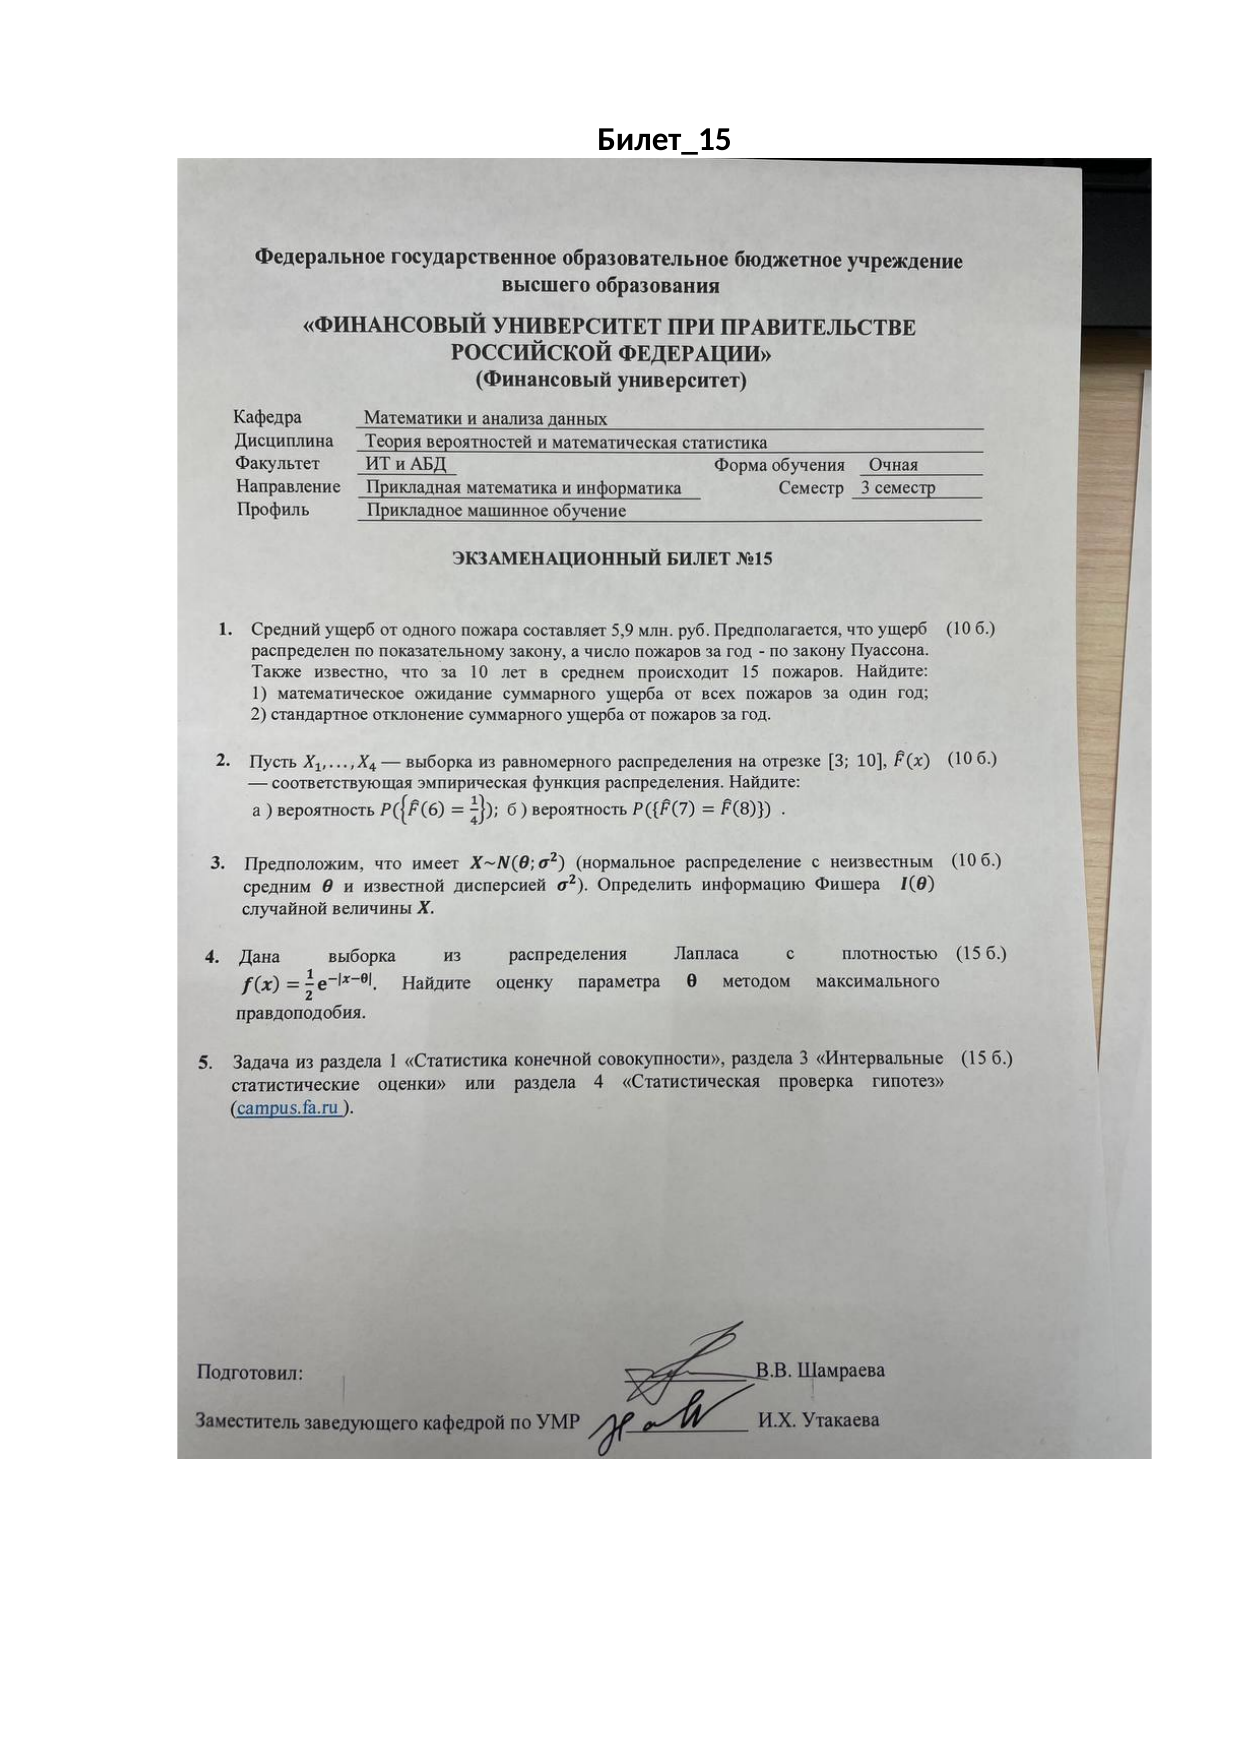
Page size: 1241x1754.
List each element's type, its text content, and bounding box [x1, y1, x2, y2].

picture [177, 158, 1152, 1459]
text Билет_15 [177, 118, 1152, 158]
